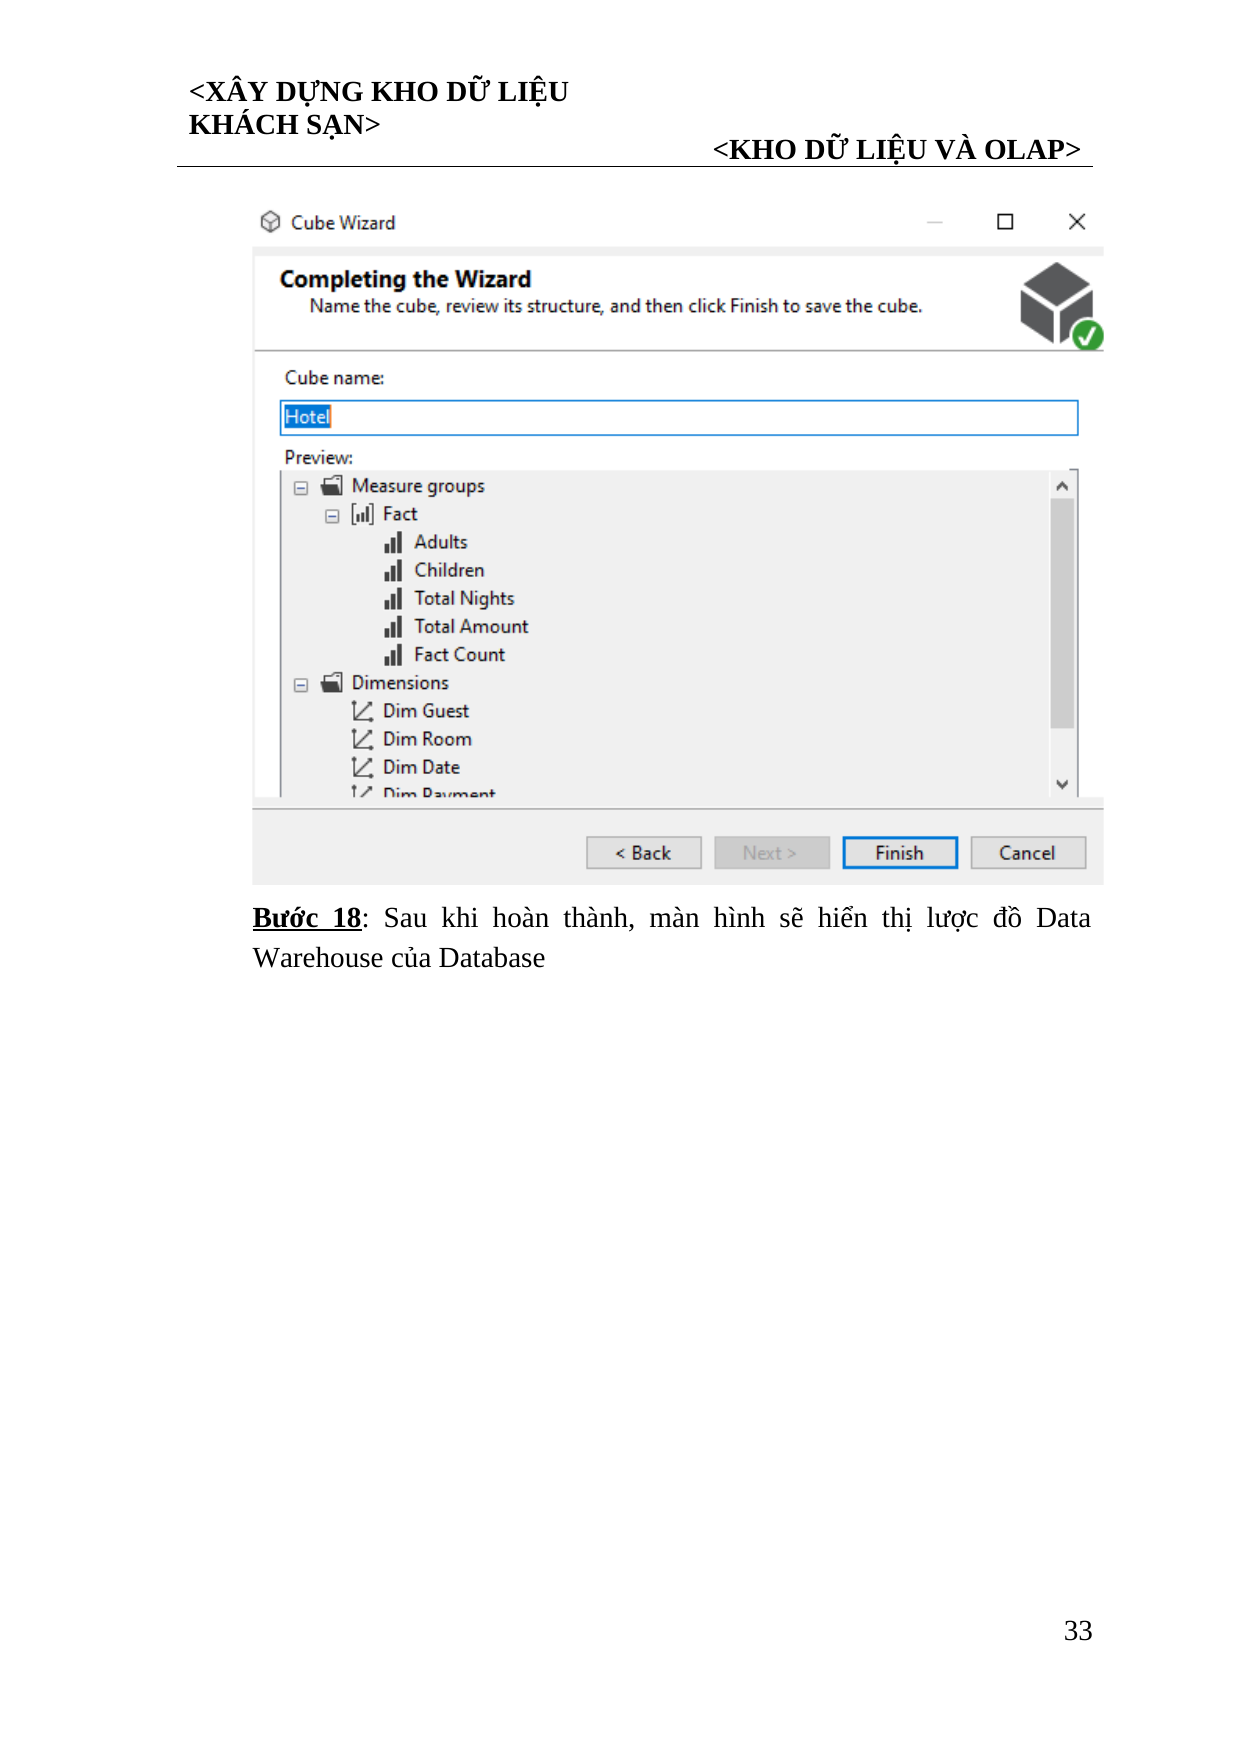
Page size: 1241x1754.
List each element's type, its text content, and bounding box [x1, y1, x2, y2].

text Bước 18: Sau khi hoàn thành, màn hình sẽ hiển thị lược đồ Data Warehouse của Database [252, 900, 1092, 974]
picture [252, 200, 1104, 885]
